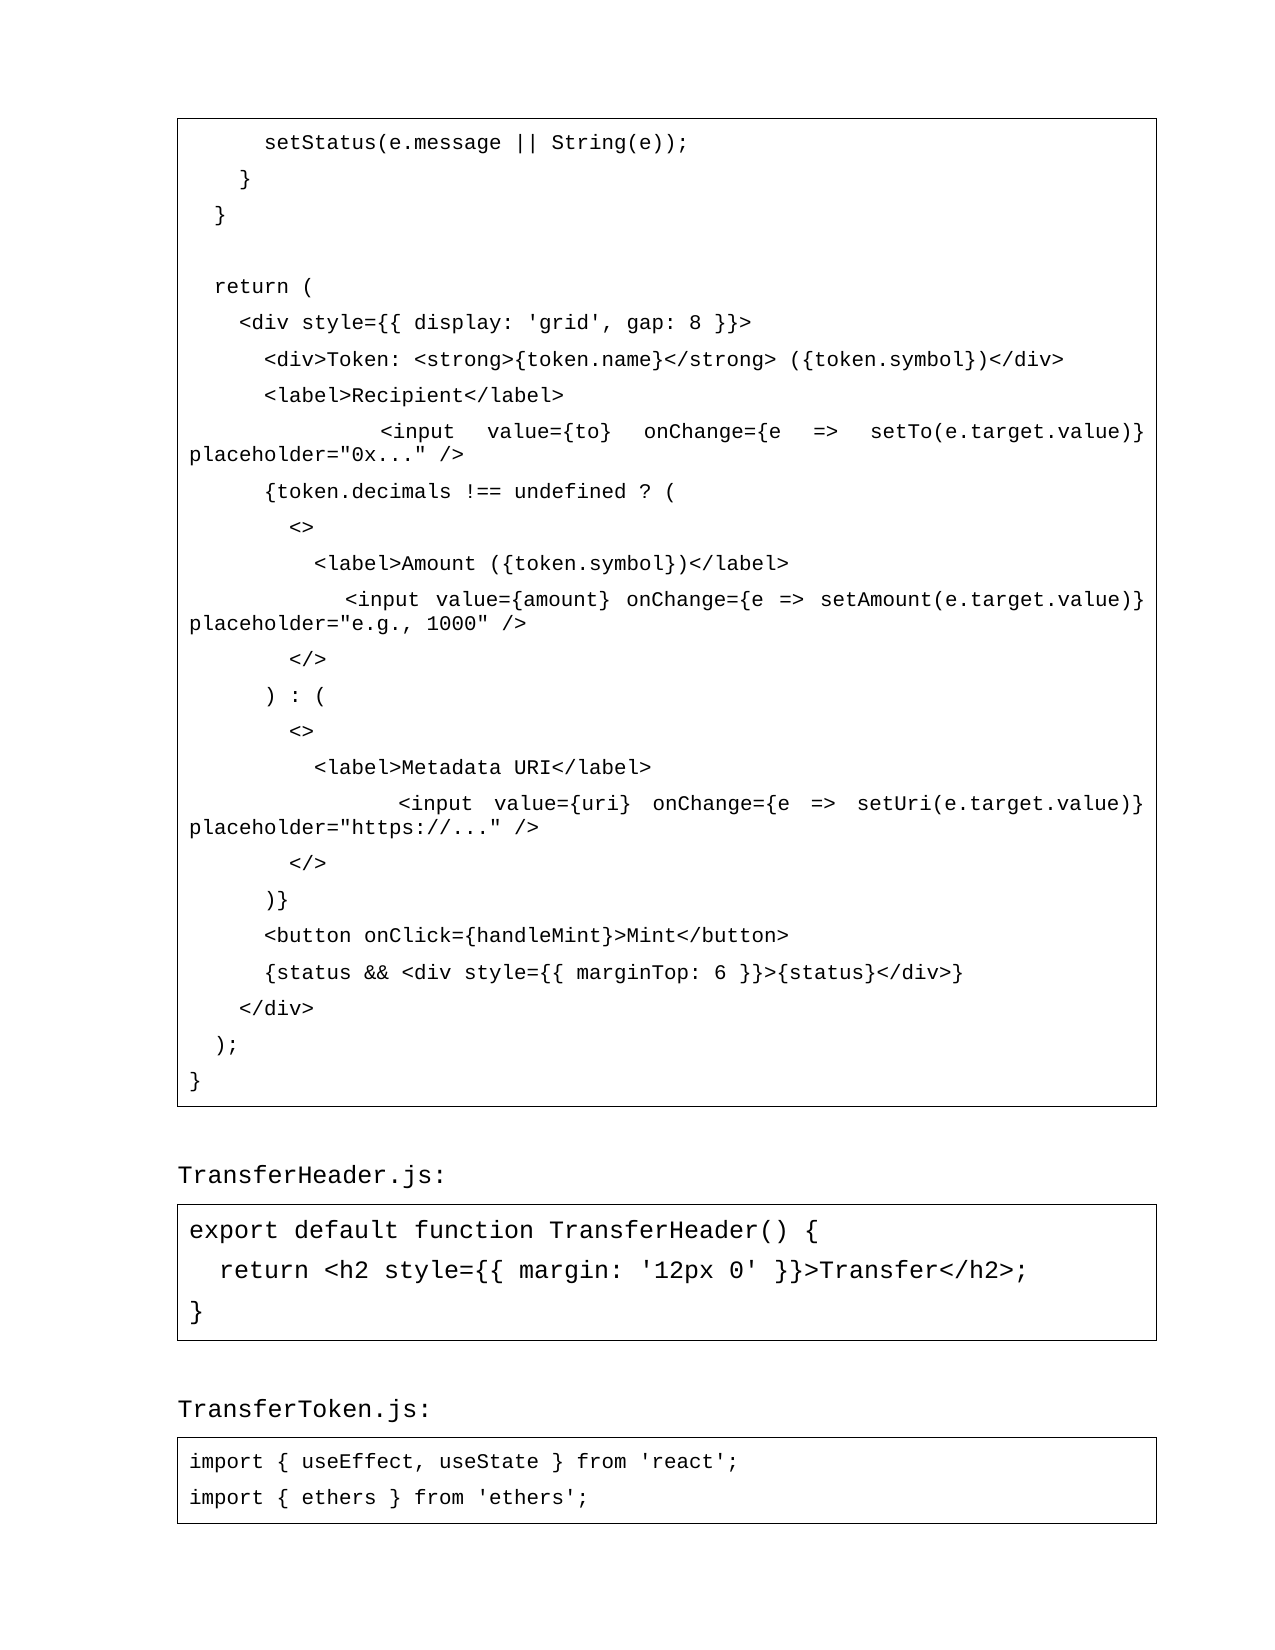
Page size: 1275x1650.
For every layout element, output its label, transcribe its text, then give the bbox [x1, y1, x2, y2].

text TransferHeader.js: [177, 1163, 1157, 1191]
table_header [178, 119, 1156, 1106]
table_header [178, 1438, 1156, 1523]
text TransferToken.js: [177, 1396, 1157, 1424]
table_header export default function TransferHeader() { return <h2 style={{ margin: '12px 0' }}>Transfer</h2>; } [178, 1205, 1156, 1340]
